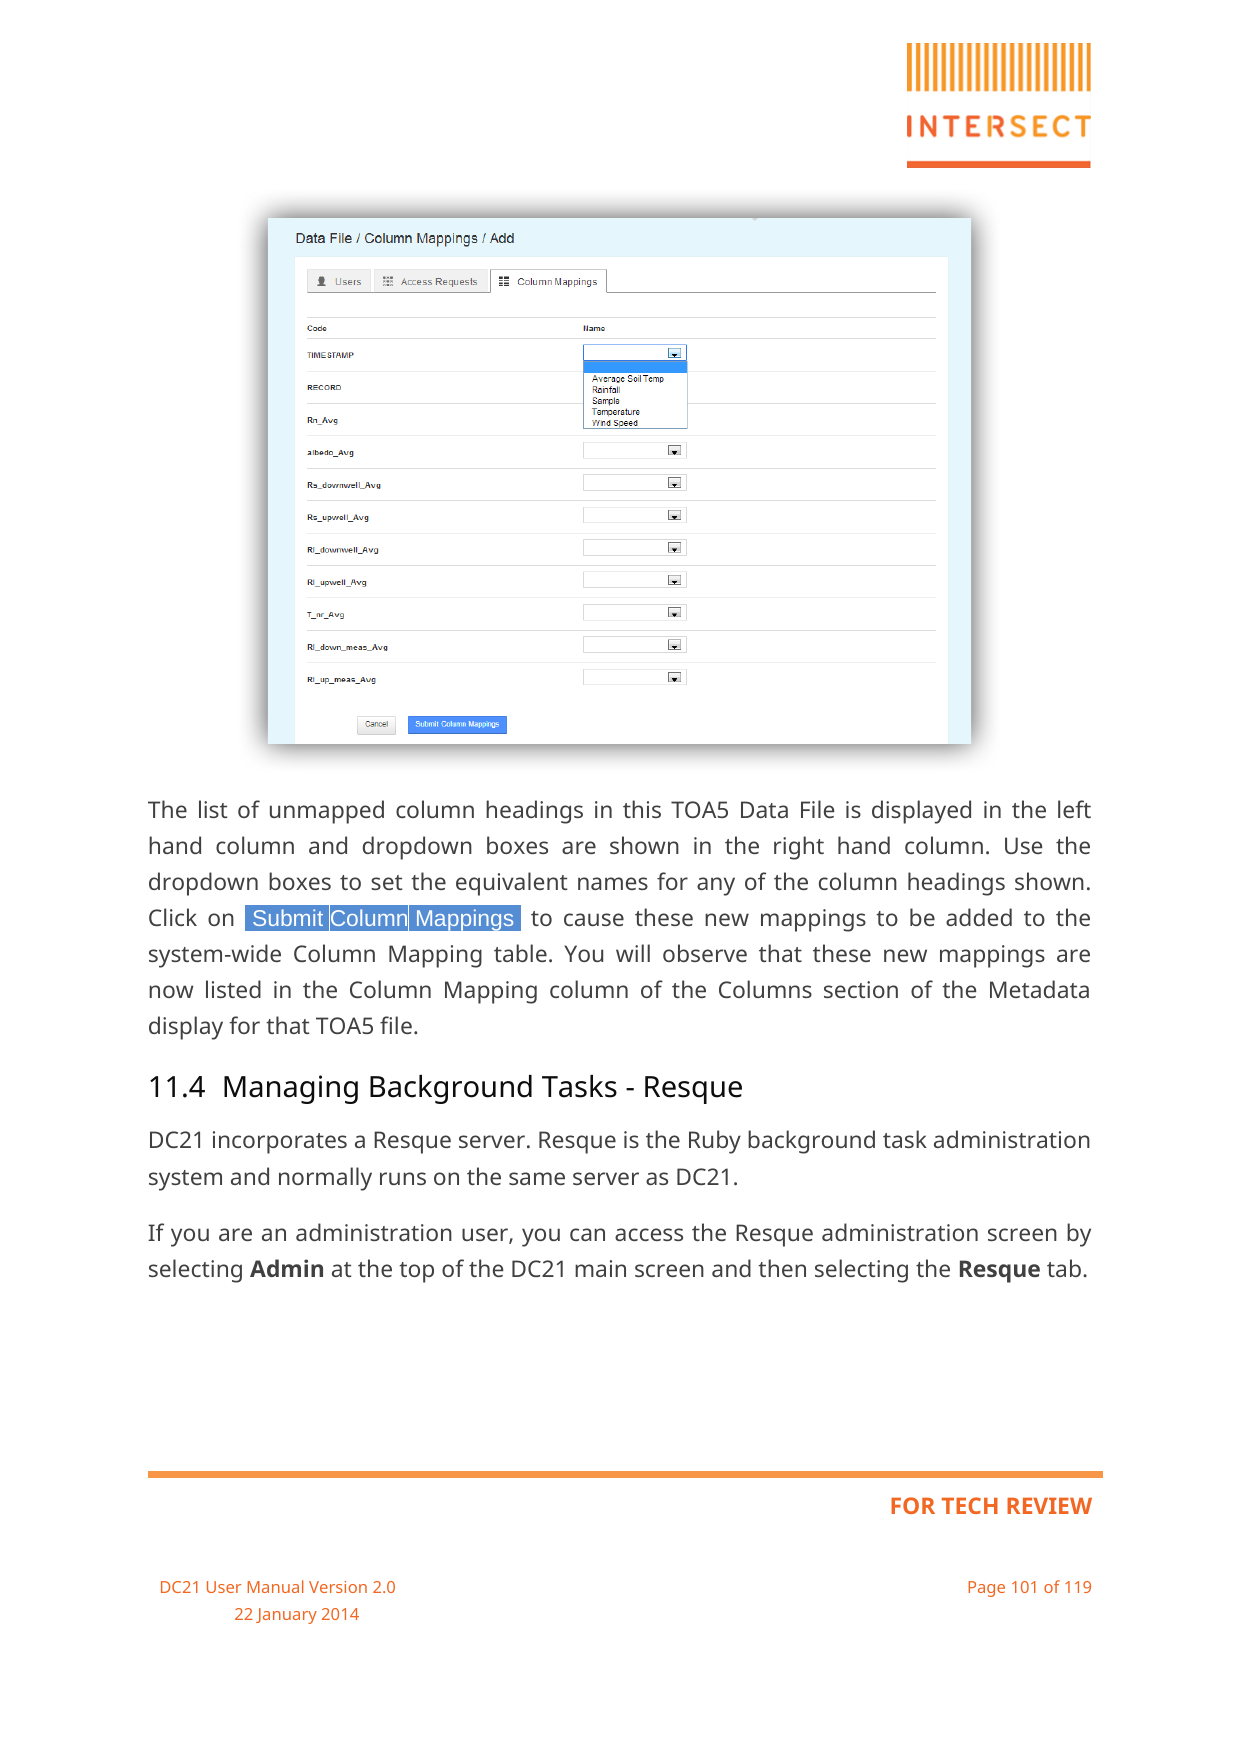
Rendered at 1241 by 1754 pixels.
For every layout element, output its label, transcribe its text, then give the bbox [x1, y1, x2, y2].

subtitle Managing Background Tasks - Resque [148, 1066, 1092, 1106]
picture [905, 42, 1093, 170]
text DC21 incorporates a Resque server. Resque is the Ruby background task administration system and normally runs on the same server as DC21. [148, 1124, 1092, 1192]
picture [267, 218, 972, 744]
text If you are an administration user, you can access the Resque administration screen by selecting Admin at the top of the DC21 main screen and then selecting the Resque tab. [148, 1217, 1092, 1284]
text The list of unmapped column headings in this TOA5 Data File is displayed in the left hand column and dropdown boxes are shown in the right hand column. Use the dropdown boxes to set the equivalent names for any of the column headings shown. Click on Submit Column Mappings to cause these new mappings to be added to the system-wide Column Mapping table. You will observe that these new mappings are now listed in the Column Mapping column of the Columns section of the Metadata display for that TOA5 file. [148, 794, 1092, 1041]
